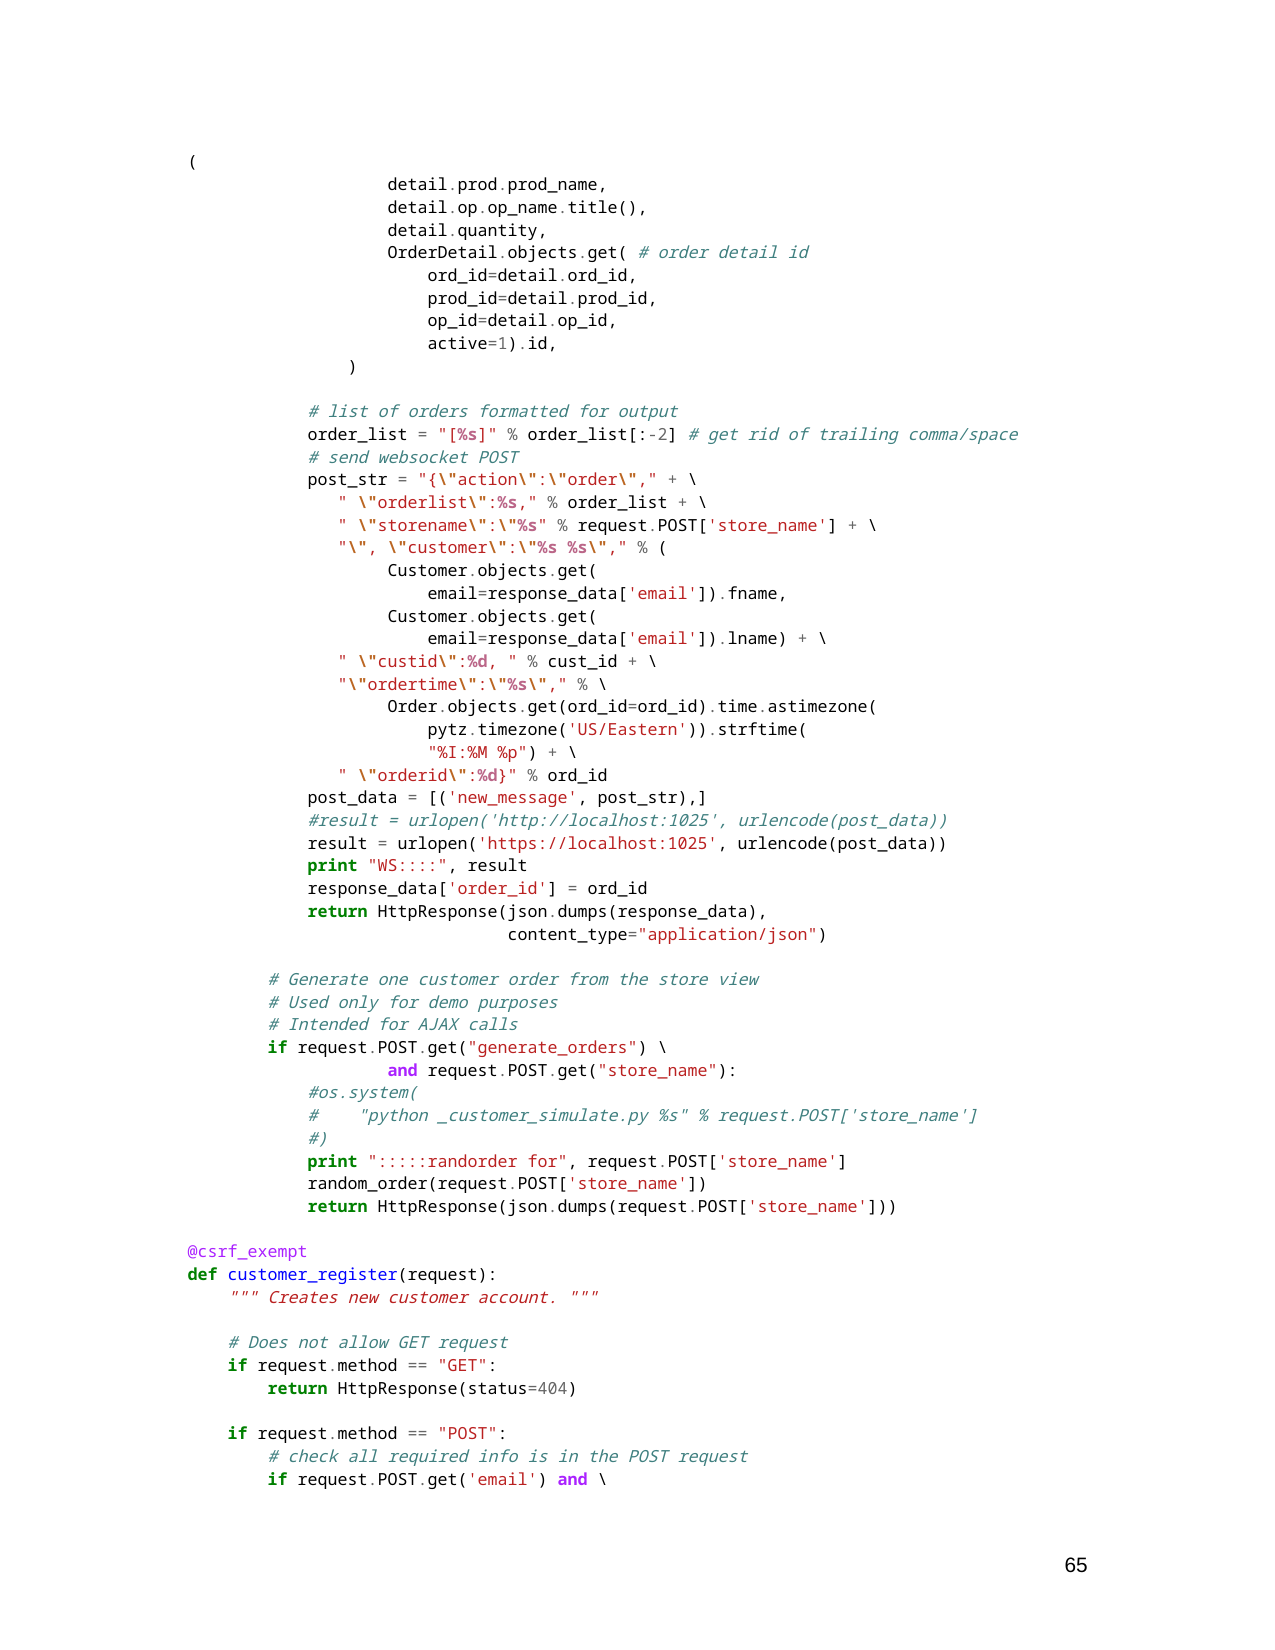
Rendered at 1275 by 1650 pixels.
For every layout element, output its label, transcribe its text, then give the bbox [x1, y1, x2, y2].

text random_order(request.POST['store_name']) [187, 1172, 1087, 1194]
text Customer.objects.get( [187, 559, 1087, 581]
text post_str = "{\"action\":\"order\"," + \ [187, 468, 1087, 491]
text Order.objects.get(ord_id=ord_id).time.astimezone( [187, 695, 1087, 718]
text order_list = "[%s]" % order_list[:-2] # get rid of trailing comma/space [187, 422, 1087, 445]
text #result = urlopen('http://localhost:1025', urlencode(post_data)) [187, 808, 1087, 831]
text email=response_data['email']).fname, [187, 581, 1087, 604]
text return HttpResponse(status=404) [187, 1376, 1087, 1399]
text # Does not allow GET request [187, 1331, 1087, 1353]
text # Intended for AJAX calls [187, 1013, 1087, 1036]
text # check all required info is in the POST request [187, 1444, 1087, 1467]
text #) [187, 1126, 1087, 1149]
text """ Creates new customer account. """ [187, 1285, 1087, 1308]
text return HttpResponse(json.dumps(response_data), [187, 899, 1087, 922]
text ) [187, 354, 1087, 377]
text # Generate one customer order from the store view [187, 967, 1087, 990]
text if request.POST.get("generate_orders") \ [187, 1036, 1087, 1058]
text if request.POST.get('email') and \ [187, 1467, 1087, 1490]
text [187, 150, 1087, 173]
text return HttpResponse(json.dumps(request.POST['store_name'])) [187, 1194, 1087, 1217]
text detail.quantity, [187, 218, 1087, 241]
text " \"orderid\":%d}" % ord_id [187, 763, 1087, 786]
text OrderDetail.objects.get( # order detail id [187, 241, 1087, 263]
text "\", \"customer\":\"%s %s\"," % ( [187, 536, 1087, 559]
text result = urlopen('https://localhost:1025', urlencode(post_data)) [187, 831, 1087, 854]
text @csrf_exempt [187, 1240, 1087, 1263]
text "%I:%M %p") + \ [187, 740, 1087, 763]
text prod_id=detail.prod_id, [187, 286, 1087, 309]
text " \"custid\":%d, " % cust_id + \ [187, 649, 1087, 672]
text active=1).id, [187, 332, 1087, 354]
text if request.method == "POST": [187, 1422, 1087, 1444]
text detail.prod.prod_name, [187, 173, 1087, 195]
text # send websocket POST [187, 445, 1087, 468]
text "\"ordertime\":\"%s\"," % \ [187, 672, 1087, 695]
text response_data['order_id'] = ord_id [187, 877, 1087, 899]
text # Used only for demo purposes [187, 990, 1087, 1013]
text # list of orders formatted for output [187, 400, 1087, 422]
text " \"storename\":\"%s" % request.POST['store_name'] + \ [187, 513, 1087, 536]
text def customer_register(request): [187, 1263, 1087, 1285]
text #os.system( [187, 1081, 1087, 1104]
text " \"orderlist\":%s," % order_list + \ [187, 491, 1087, 513]
text op_id=detail.op_id, [187, 309, 1087, 332]
text detail.op.op_name.title(), [187, 195, 1087, 218]
text and request.POST.get("store_name"): [187, 1058, 1087, 1081]
text # "python _customer_simulate.py %s" % request.POST['store_name'] [187, 1104, 1087, 1126]
text email=response_data['email']).lname) + \ [187, 627, 1087, 649]
text ord_id=detail.ord_id, [187, 263, 1087, 286]
text print "WS::::", result [187, 854, 1087, 877]
text post_data = [('new_message', post_str),] [187, 786, 1087, 808]
text print ":::::randorder for", request.POST['store_name'] [187, 1149, 1087, 1172]
text pytz.timezone('US/Eastern')).strftime( [187, 718, 1087, 740]
text if request.method == "GET": [187, 1353, 1087, 1376]
text content_type="application/json") [187, 922, 1087, 945]
text Customer.objects.get( [187, 604, 1087, 627]
